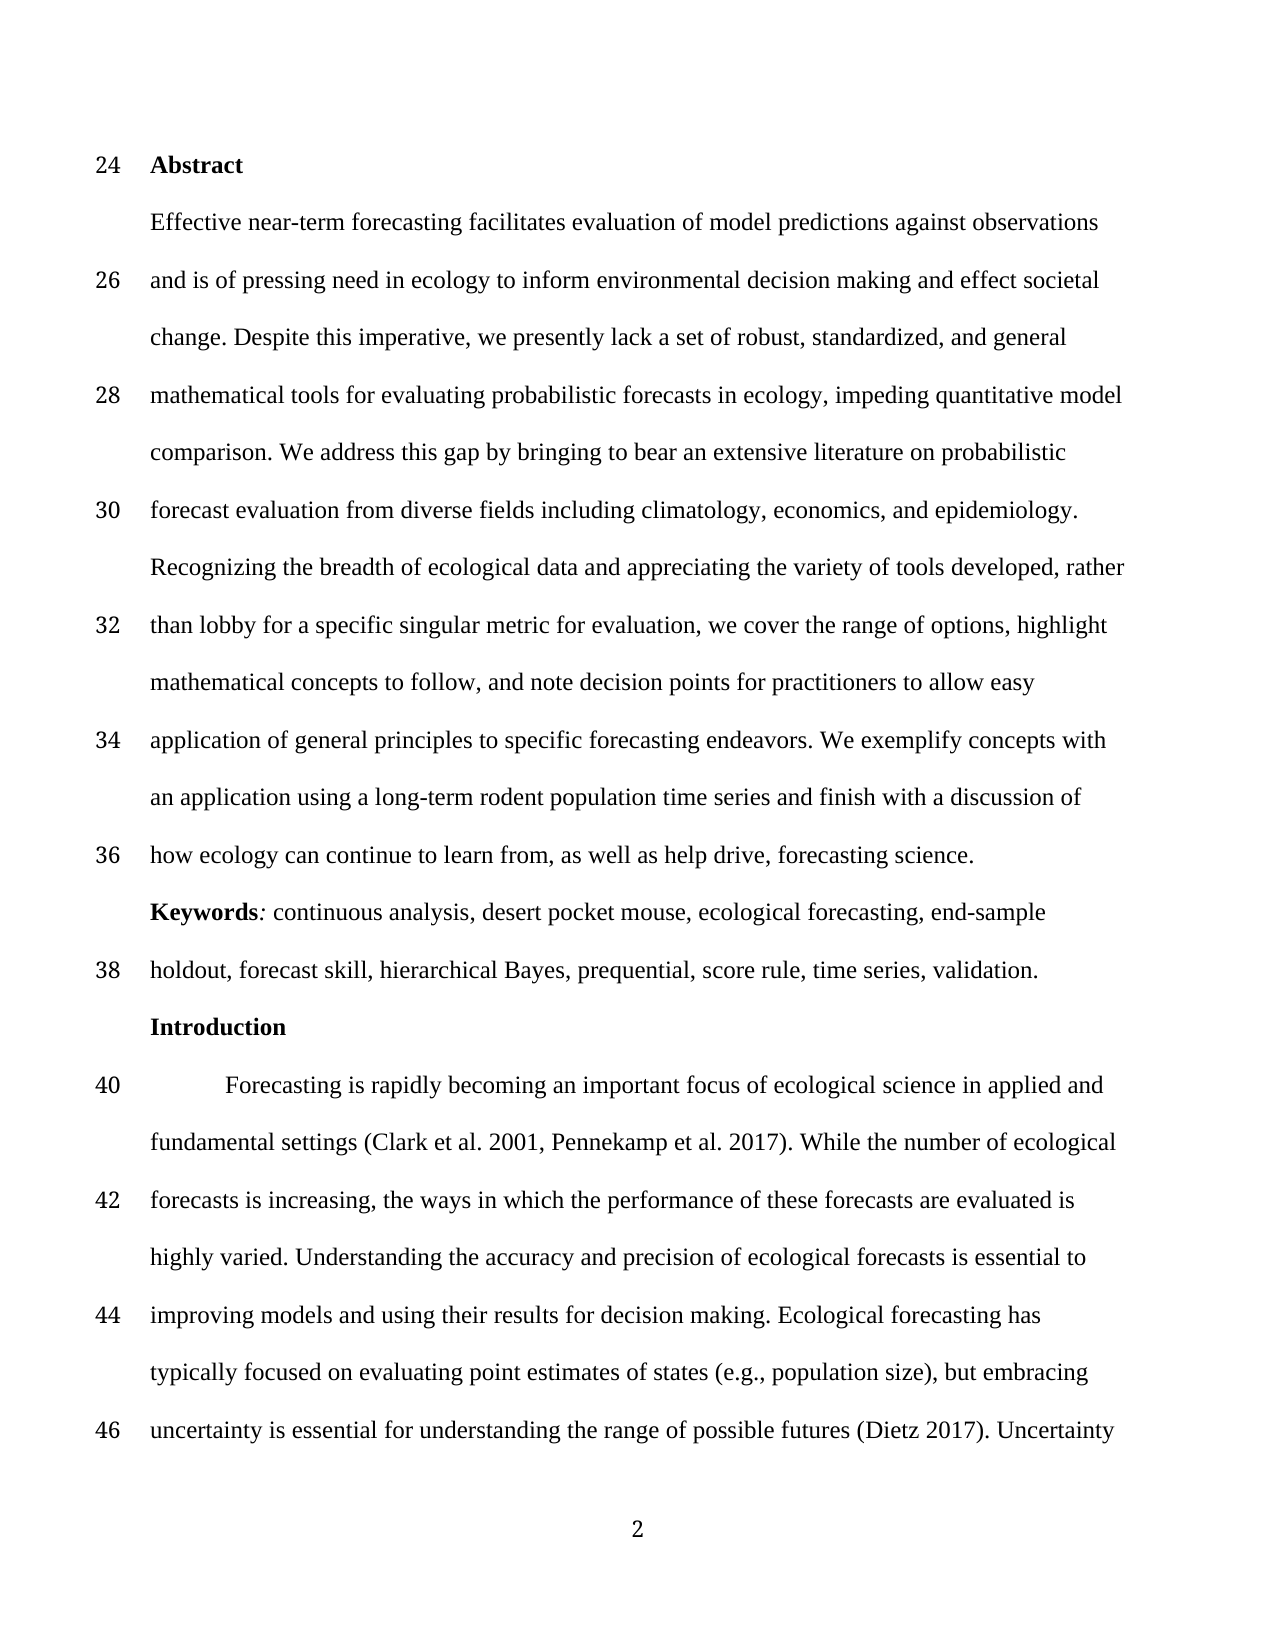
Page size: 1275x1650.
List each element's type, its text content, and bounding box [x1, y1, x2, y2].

text Abstract [150, 150, 1125, 179]
text Effective near-term forecasting facilitates evaluation of model predictions against observations and is of pressing need in ecology to inform environmental decision making and effect societal change. Despite this imperative, we presently lack a set of robust, standardized, and general mathematical tools for evaluating probabilistic forecasts in ecology, impeding quantitative model comparison. We address this gap by bringing to bear an extensive literature on probabilistic forecast evaluation from diverse fields including climatology, economics, and epidemiology. Recognizing the breadth of ecological data and appreciating the variety of tools developed, rather than lobby for a specific singular metric for evaluation, we cover the range of options, highlight mathematical concepts to follow, and note decision points for practitioners to allow easy application of general principles to specific forecasting endeavors. We exemplify concepts with an application using a long-term rodent population time series and finish with a discussion of how ecology can continue to learn from, as well as help drive, forecasting science. [150, 207, 1125, 869]
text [150, 1070, 1125, 1444]
text Introduction [150, 1012, 1125, 1041]
text Keywords: continuous analysis, desert pocket mouse, ecological forecasting, end-sample holdout, forecast skill, hierarchical Bayes, prequential, score rule, time series, validation. [150, 897, 1125, 984]
